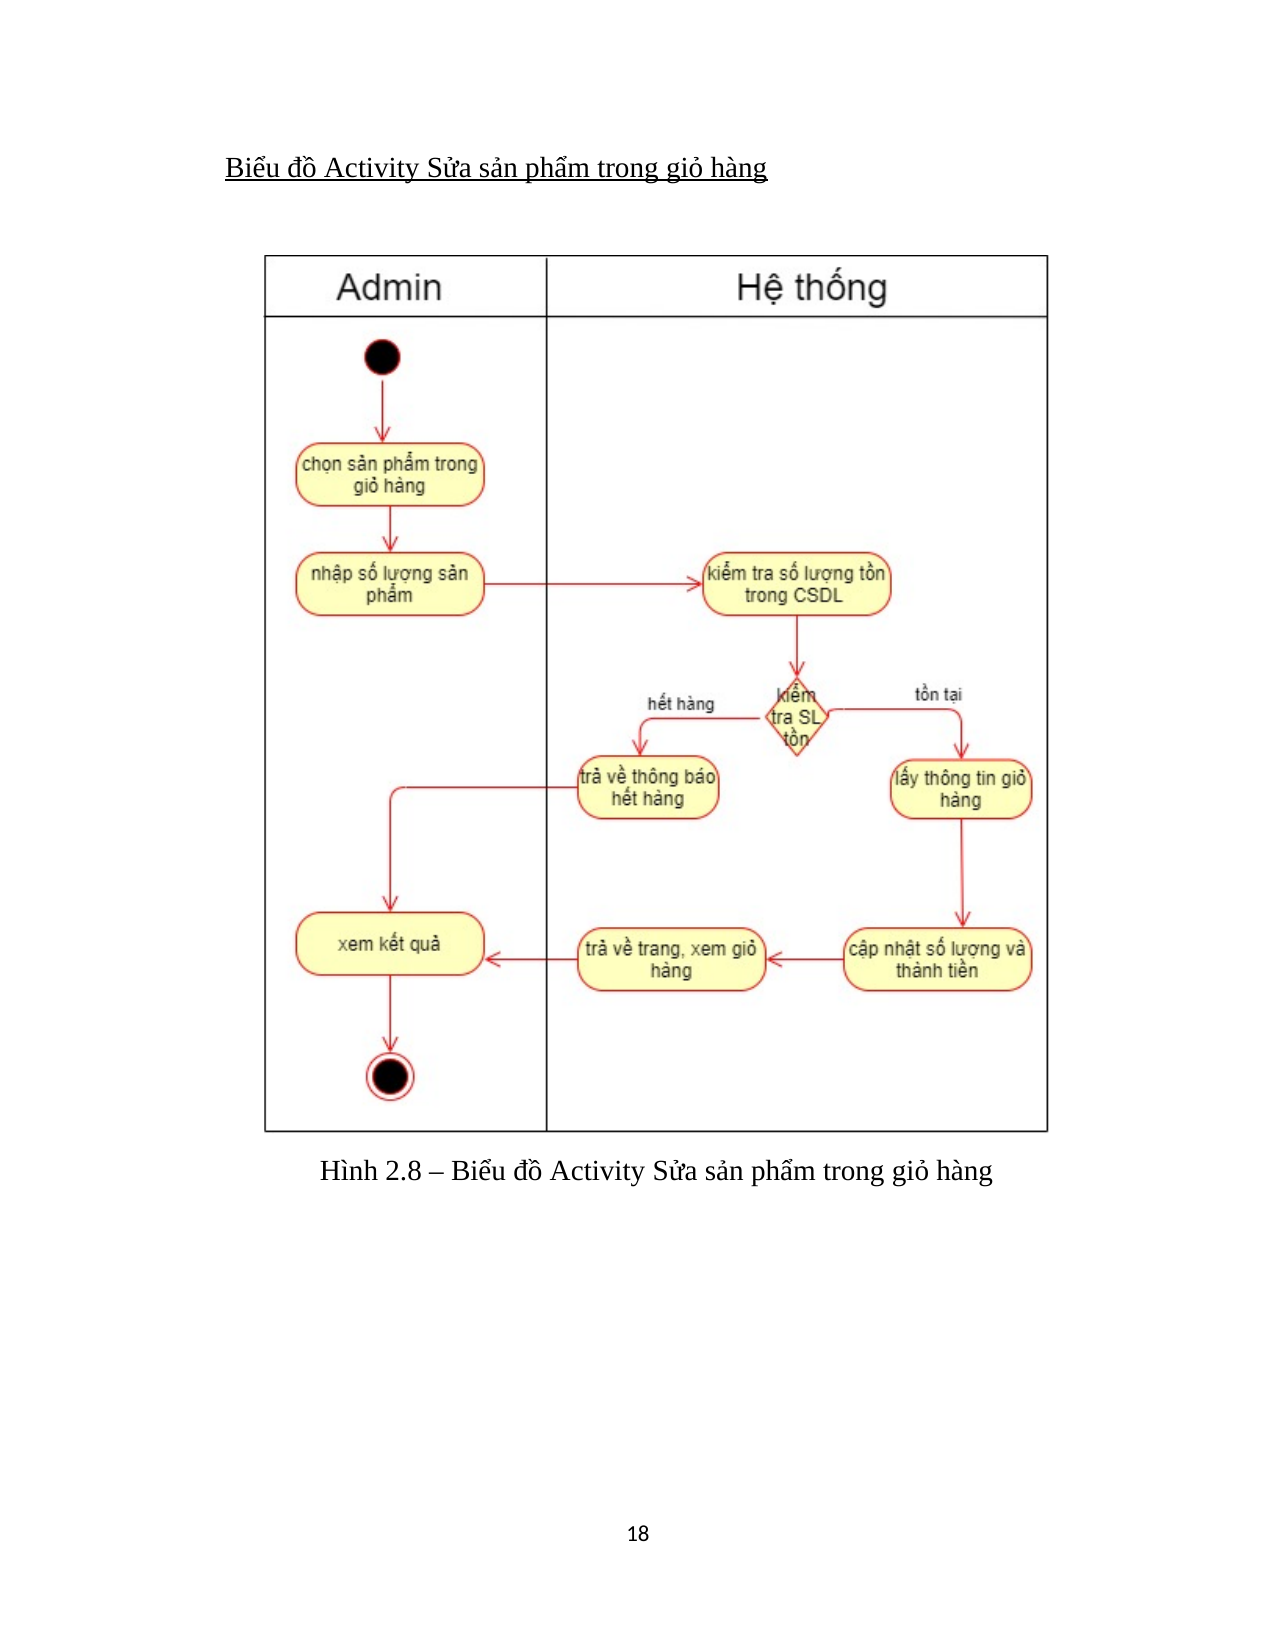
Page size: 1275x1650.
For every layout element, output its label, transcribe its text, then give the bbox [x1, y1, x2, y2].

picture [263, 255, 1050, 1134]
text Biểu đồ Activity Sửa sản phẩm trong giỏ hàng [187, 150, 1125, 183]
text Hình 2.8 – Biểu đồ Activity Sửa sản phẩm trong giỏ hàng [187, 1153, 1125, 1186]
